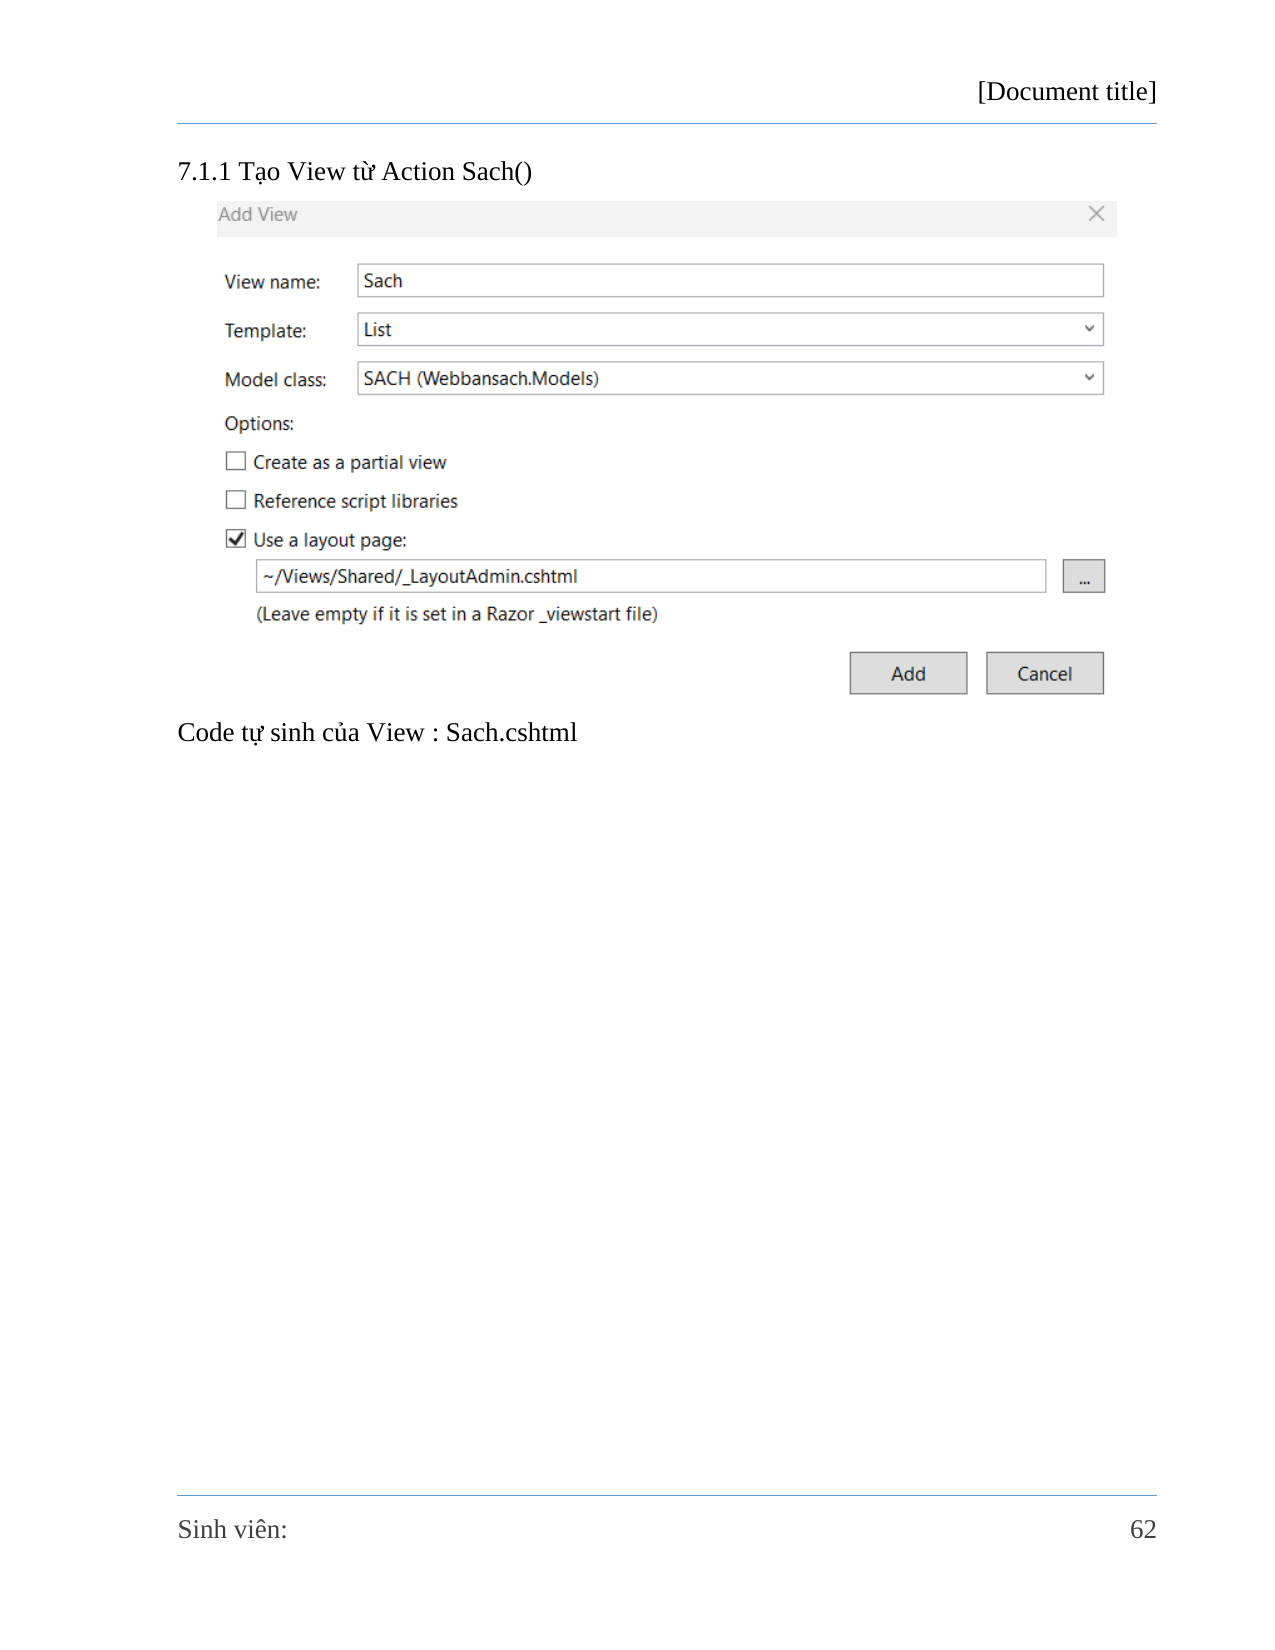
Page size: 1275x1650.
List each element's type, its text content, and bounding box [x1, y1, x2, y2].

picture [217, 201, 1118, 697]
text Code tự sinh của View : Sach.cshtml [177, 716, 1157, 747]
subtitle 7.1.1 Tạo View từ Action Sach() [177, 155, 1157, 186]
